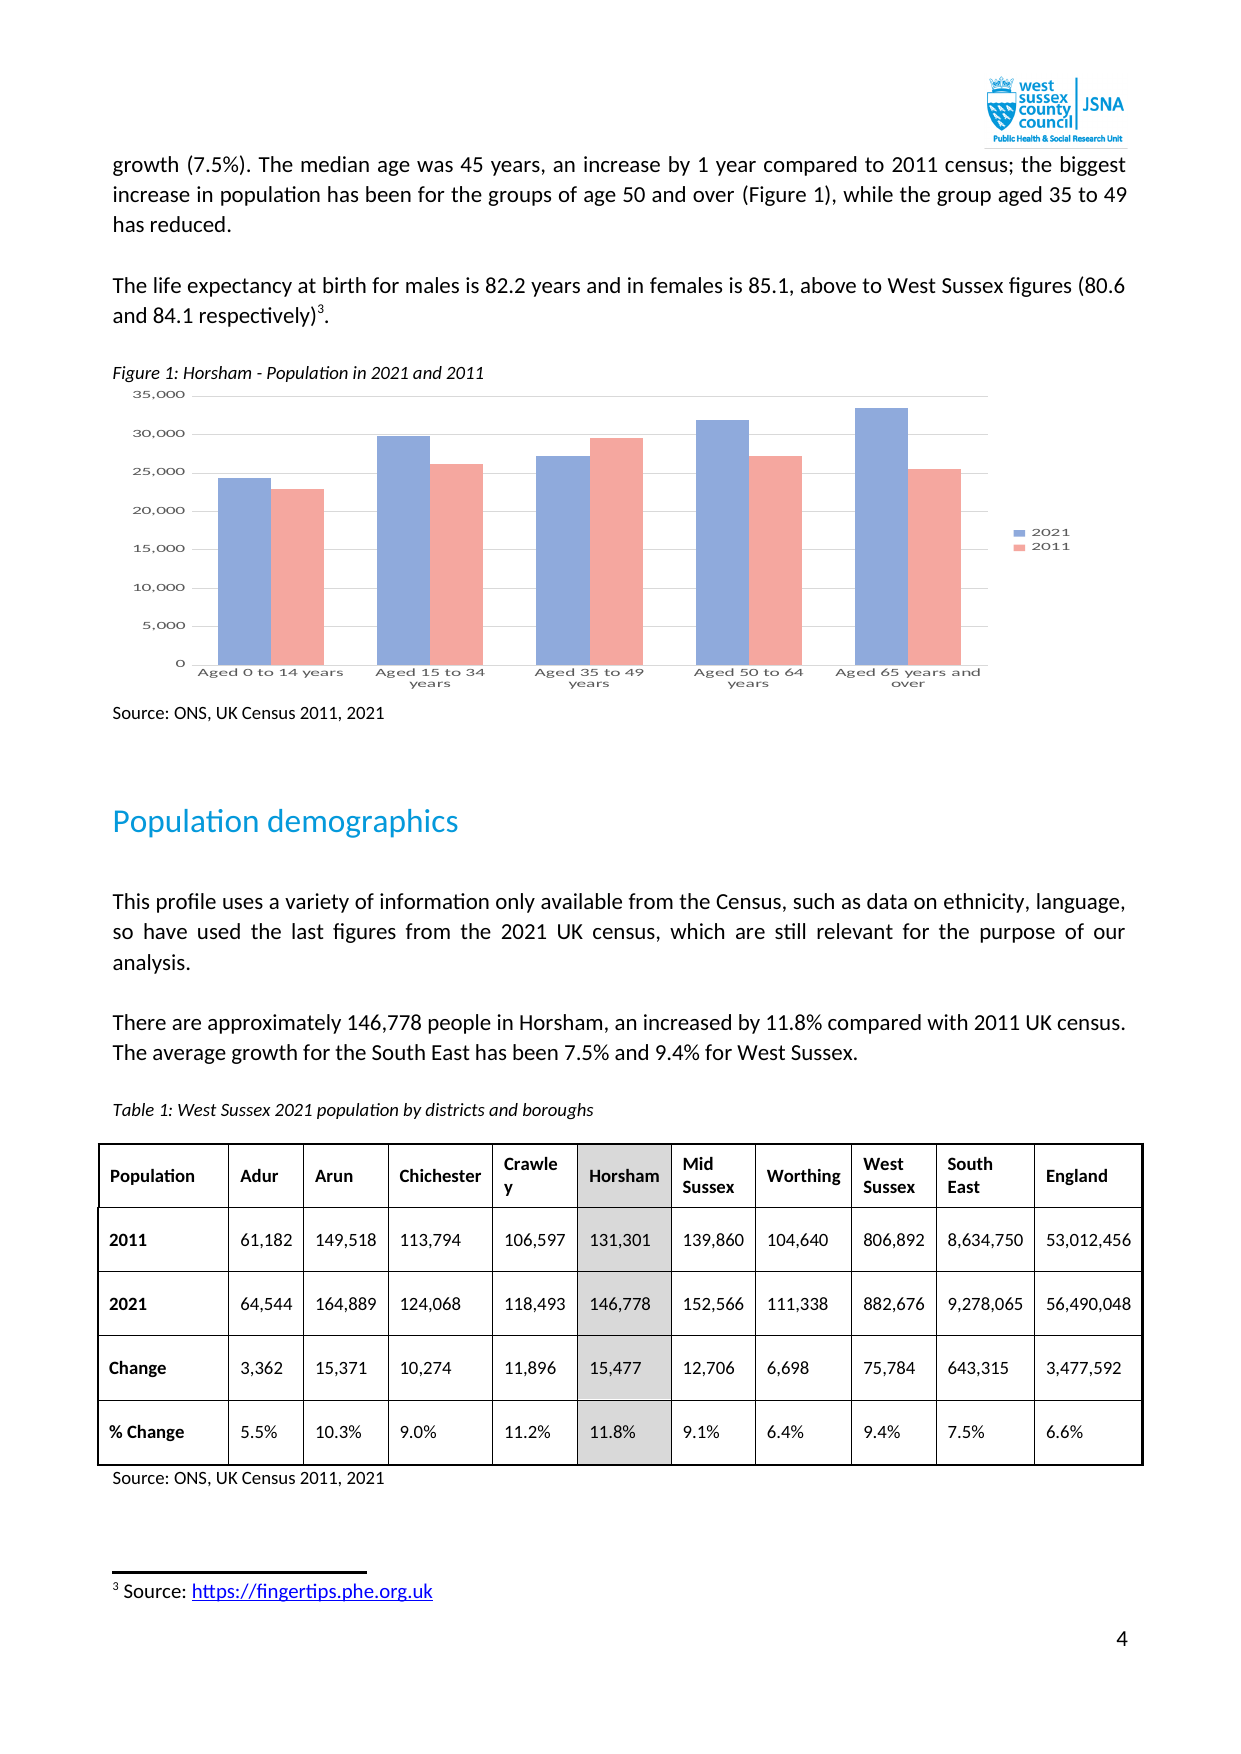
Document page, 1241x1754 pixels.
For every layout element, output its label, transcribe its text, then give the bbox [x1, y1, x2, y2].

table_header Worthing [756, 1145, 851, 1207]
table_cell 164,889 [304, 1272, 388, 1335]
table_header Population [100, 1145, 228, 1207]
table_cell 643,315 [937, 1336, 1034, 1399]
text There are approximately 146,778 people in Horsham, an increased by 11.8% compared with 2011 UK census. The average growth for the South East has been 7.5% and 9.4% for West Sussex. [112, 1008, 1128, 1066]
text Source: ONS, UK Census 2011, 2021 [112, 1466, 1128, 1489]
table_cell 7.5% [937, 1401, 1034, 1464]
table_cell 6,698 [756, 1336, 851, 1399]
table_cell 9.0% [389, 1401, 492, 1464]
table_cell % Change [99, 1401, 228, 1464]
table_cell 106,597 [493, 1208, 577, 1271]
table_header Arun [304, 1145, 388, 1207]
table_cell 111,338 [756, 1272, 851, 1335]
table_cell 2011 [99, 1208, 228, 1271]
table_cell 146,778 [578, 1272, 671, 1335]
table_cell 12,706 [672, 1336, 755, 1399]
table_cell 53,012,456 [1035, 1208, 1141, 1271]
table_cell 15,371 [304, 1336, 388, 1399]
subtitle Population demographics [112, 801, 1128, 841]
table_cell 11.2% [493, 1401, 577, 1464]
table_cell 64,544 [229, 1272, 303, 1335]
text The life expectancy at birth for males is 82.2 years and in females is 85.1, above to West Sussex figures (80.6 and 84.1 respectively). [112, 271, 1128, 329]
table_cell 139,860 [672, 1208, 755, 1271]
table_header England [1035, 1145, 1141, 1207]
table_cell 3,362 [229, 1336, 303, 1399]
table_cell 15,477 [578, 1336, 671, 1399]
table_header Chichester [389, 1145, 492, 1207]
table_cell 131,301 [578, 1208, 671, 1271]
table_cell 2021 [99, 1272, 228, 1335]
text Table 1: West Sussex 2021 population by districts and boroughs [112, 1099, 1128, 1122]
table_cell 9,278,065 [937, 1272, 1034, 1335]
table_header West Sussex [852, 1145, 936, 1207]
table_cell 113,794 [389, 1208, 492, 1271]
picture [981, 73, 1128, 149]
table_cell Change [99, 1336, 228, 1399]
table_header Adur [229, 1145, 303, 1207]
table_cell 6.4% [756, 1401, 851, 1464]
table_cell 882,676 [852, 1272, 936, 1335]
table_cell 11.8% [578, 1401, 671, 1464]
table_cell 10,274 [389, 1336, 492, 1399]
table_cell 124,068 [389, 1272, 492, 1335]
table_cell 61,182 [229, 1208, 303, 1271]
table_header Mid Sussex [672, 1145, 755, 1207]
table_header Crawley [493, 1145, 577, 1207]
table_cell 149,518 [304, 1208, 388, 1271]
table_header Horsham [578, 1145, 671, 1207]
table_cell 806,892 [852, 1208, 936, 1271]
table_cell 118,493 [493, 1272, 577, 1335]
table_cell 10.3% [304, 1401, 388, 1464]
table_cell 8,634,750 [937, 1208, 1034, 1271]
text This profile uses a variety of information only available from the Census, such as data on ethnicity, language, so have used the last figures from the 2021 UK census, which are still relevant for the purpose of our analysis. [112, 887, 1128, 976]
table_header South East [937, 1145, 1034, 1207]
table_cell 3,477,592 [1035, 1336, 1141, 1399]
table_cell 11,896 [493, 1336, 577, 1399]
table_cell 9.4% [852, 1401, 936, 1464]
table_cell 75,784 [852, 1336, 936, 1399]
table_cell 104,640 [756, 1208, 851, 1271]
table_cell 9.1% [672, 1401, 755, 1464]
table_cell 6.6% [1035, 1401, 1141, 1464]
table_cell 56,490,048 [1035, 1272, 1141, 1335]
table_cell 5.5% [229, 1401, 303, 1464]
text Figure 1: Horsham - Population in 2021 and 2011 Source: ONS, UK Census 2011, 2021 [112, 361, 1128, 724]
table_cell 152,566 [672, 1272, 755, 1335]
